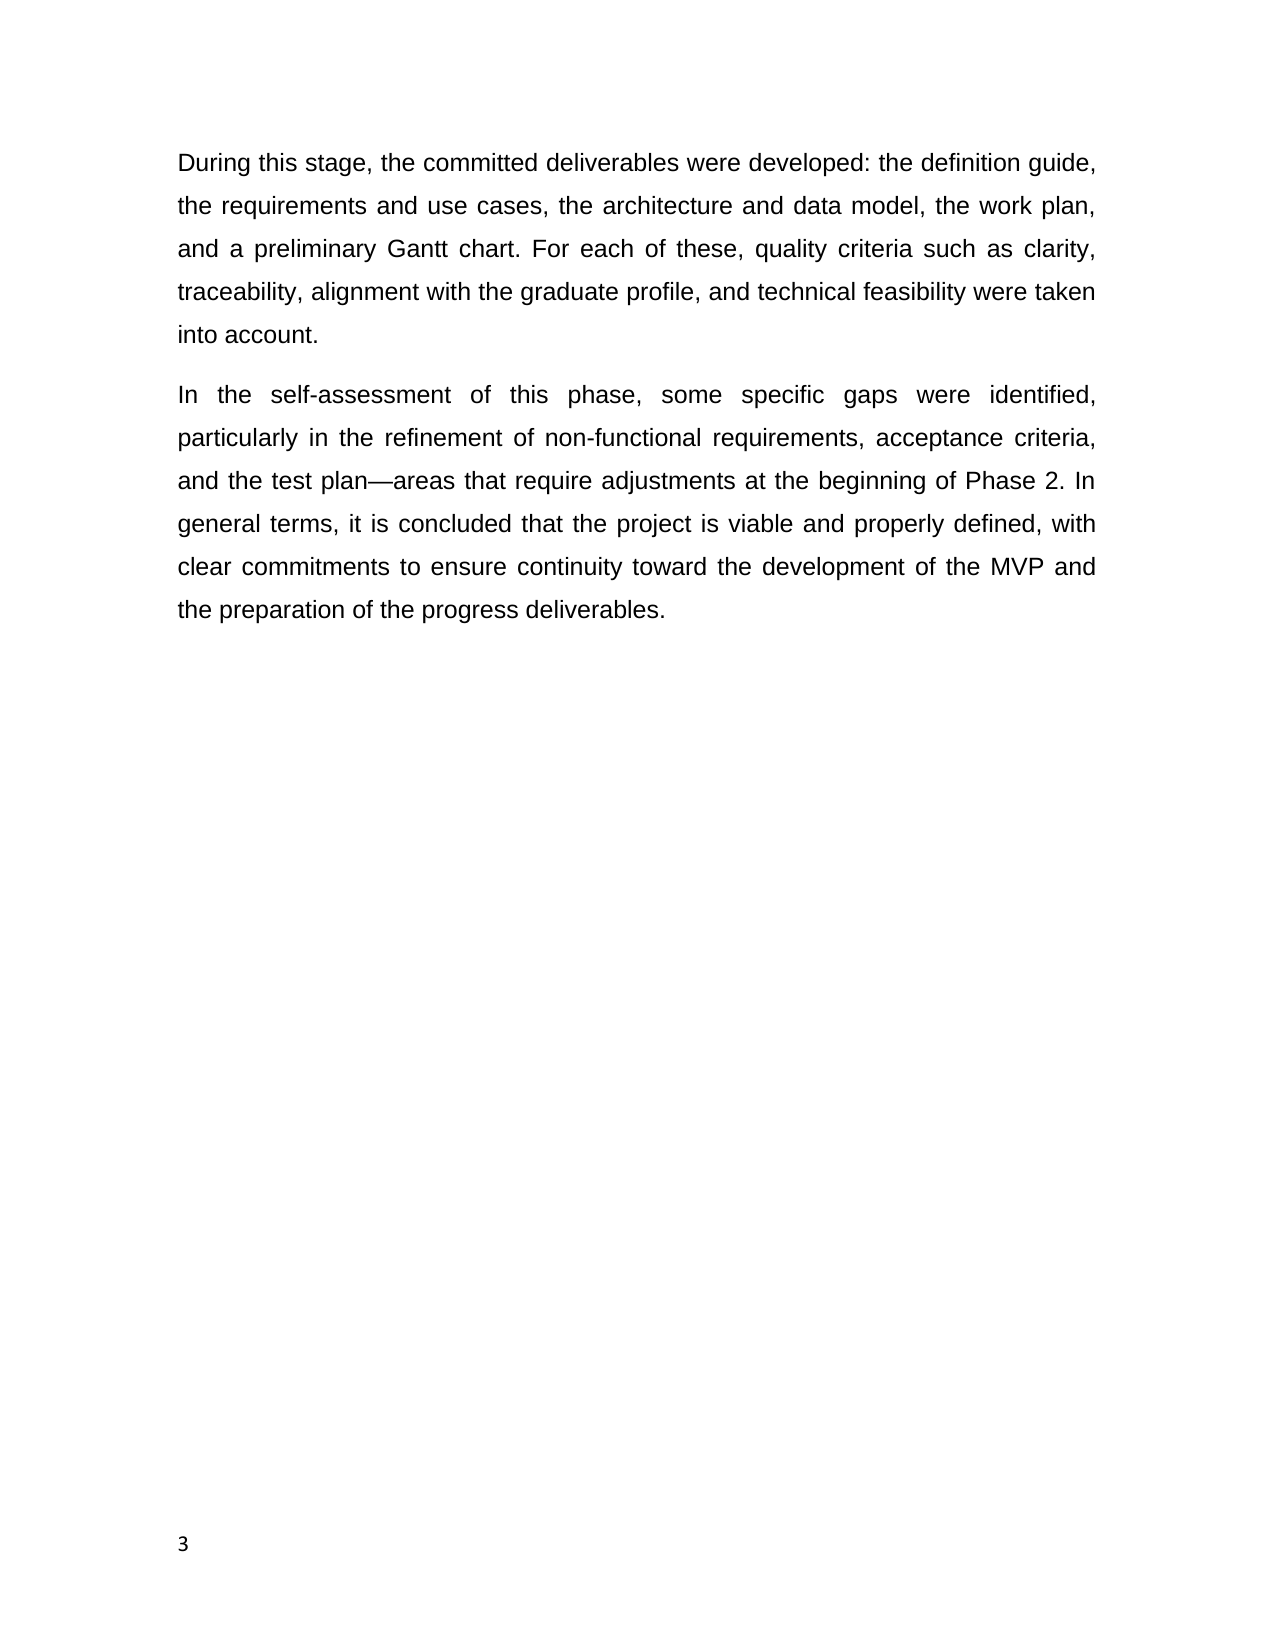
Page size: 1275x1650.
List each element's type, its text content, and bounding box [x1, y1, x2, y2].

text During this stage, the committed deliverables were developed: the definition guide, the requirements and use cases, the architecture and data model, the work plan, and a preliminary Gantt chart. For each of these, quality criteria such as clarity, traceability, alignment with the graduate profile, and technical feasibility were taken into account. [177, 148, 1098, 349]
text In the self-assessment of this phase, some specific gaps were identified, particularly in the refinement of non-functional requirements, acceptance criteria, and the test plan—areas that require adjustments at the beginning of Phase 2. In general terms, it is concluded that the project is viable and properly defined, with clear commitments to ensure continuity toward the development of the MVP and the preparation of the progress deliverables. [177, 380, 1098, 624]
